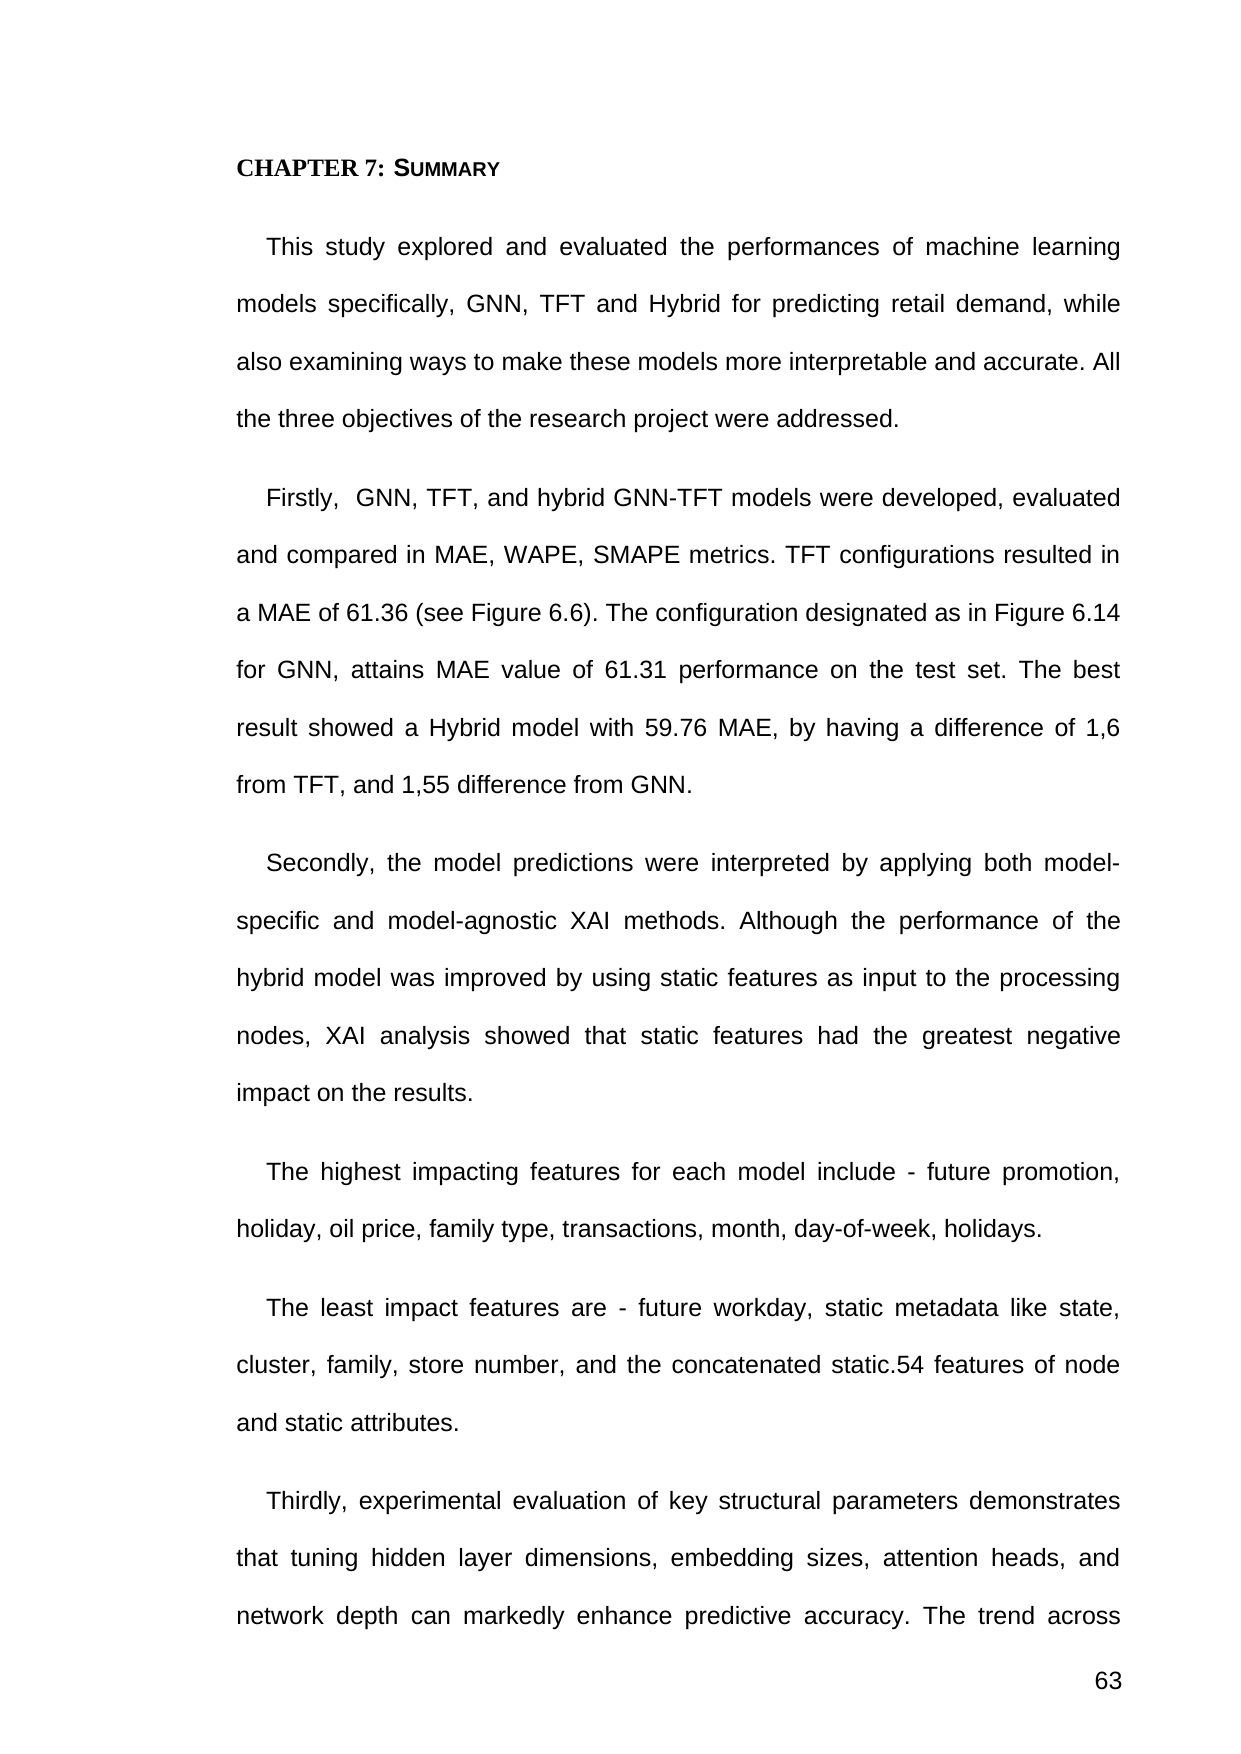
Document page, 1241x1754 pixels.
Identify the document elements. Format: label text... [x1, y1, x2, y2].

text This study explored and evaluated the performances of machine learning models specifically, GNN, TFT and Hybrid for predicting retail demand, while also examining ways to make these models more interpretable and accurate. All the three objectives of the research project were addressed. [236, 232, 1122, 433]
text The least impact features are - future workday, static metadata like state, cluster, family, store number, and the concatenated static.54 features of node and static attributes. [236, 1293, 1122, 1436]
text Firstly, GNN, TFT, and hybrid GNN-TFT models were developed, evaluated and compared in MAE, WAPE, SMAPE metrics. TFT configurations resulted in a MAE of 61.36 (see Figure 6.6). The configuration designated as in Figure 6.14 for GNN, attains MAE value of 61.31 performance on the test set. The best result showed a Hybrid model with 59.76 MAE, by having a difference of 1,6 from TFT, and 1,55 difference from GNN. [236, 483, 1122, 799]
subtitle Summary [236, 153, 1122, 182]
text The highest impacting features for each model include - future promotion, holiday, oil price, family type, transactions, month, day-of-week, holidays. [236, 1157, 1122, 1243]
text Secondly, the model predictions were interpreted by applying both model-specific and model-agnostic XAI methods. Although the performance of the hybrid model was improved by using static features as input to the processing nodes, XAI analysis showed that static features had the greatest negative impact on the results. [236, 848, 1122, 1107]
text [236, 1486, 1122, 1630]
